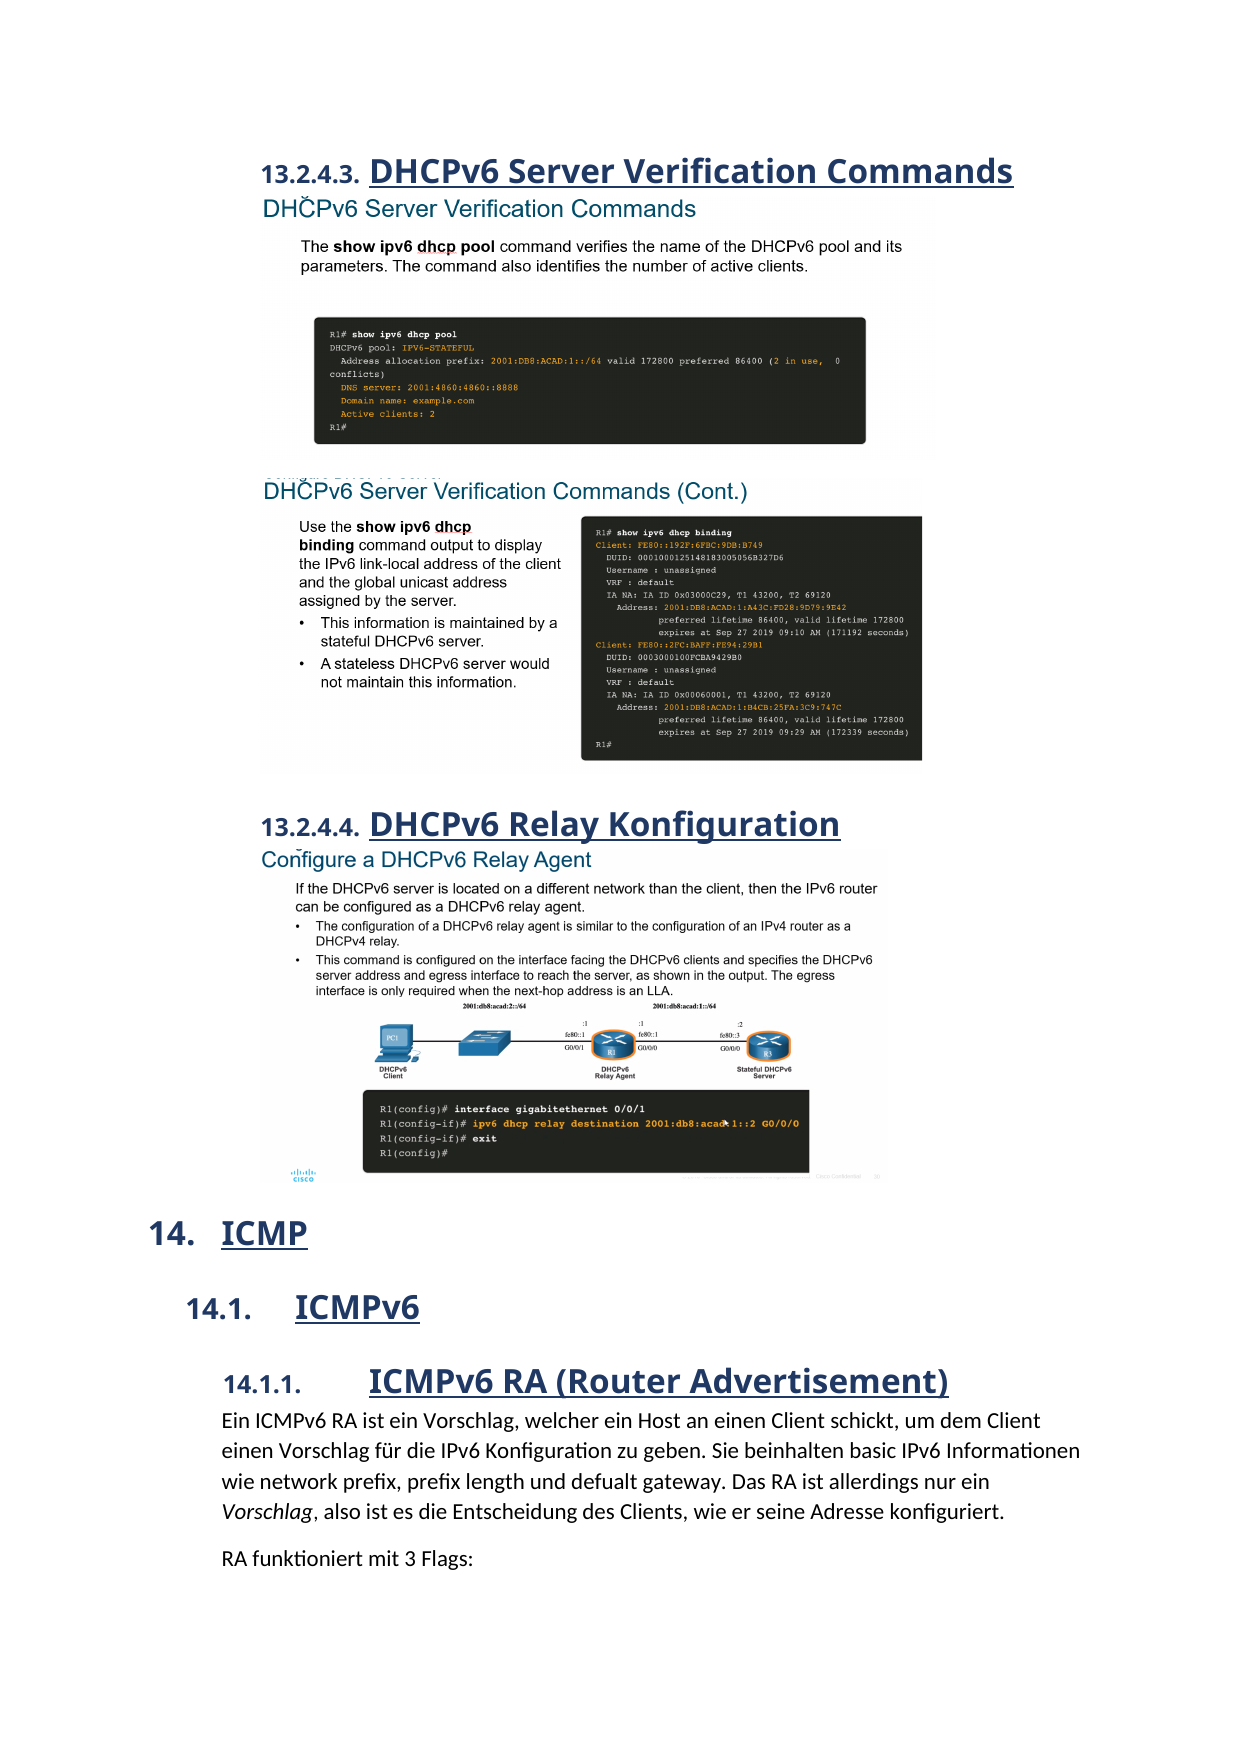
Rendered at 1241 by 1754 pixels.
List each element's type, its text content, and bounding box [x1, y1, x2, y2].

picture [260, 196, 937, 460]
subtitle ICMPv6 RA (Router Advertisement) [223, 1357, 1093, 1403]
text Ein ICMPv6 RA ist ein Vorschlag, welcher ein Host an einen Client schickt, um dem Client einen Vorschlag für die IPv6 Konfiguration zu geben. Sie beinhalten basic IPv6 Informationen wie network prefix, prefix length und defualt gateway. Das RA ist allerdings nur ein Vorschlag, also ist es die Entscheidung des Clients, wie er seine Adresse konfiguriert. [221, 1406, 1093, 1525]
subtitle ICMPv6 [185, 1283, 1093, 1329]
subtitle DHCPv6 Server Verification Commands [260, 148, 1093, 193]
subtitle DHCPv6 Relay Konfiguration [260, 801, 1093, 846]
subtitle ICMP [148, 1209, 1093, 1255]
picture [260, 849, 889, 1183]
text RA funktioniert mit 3 Flags: [221, 1544, 1093, 1572]
picture [260, 478, 923, 774]
